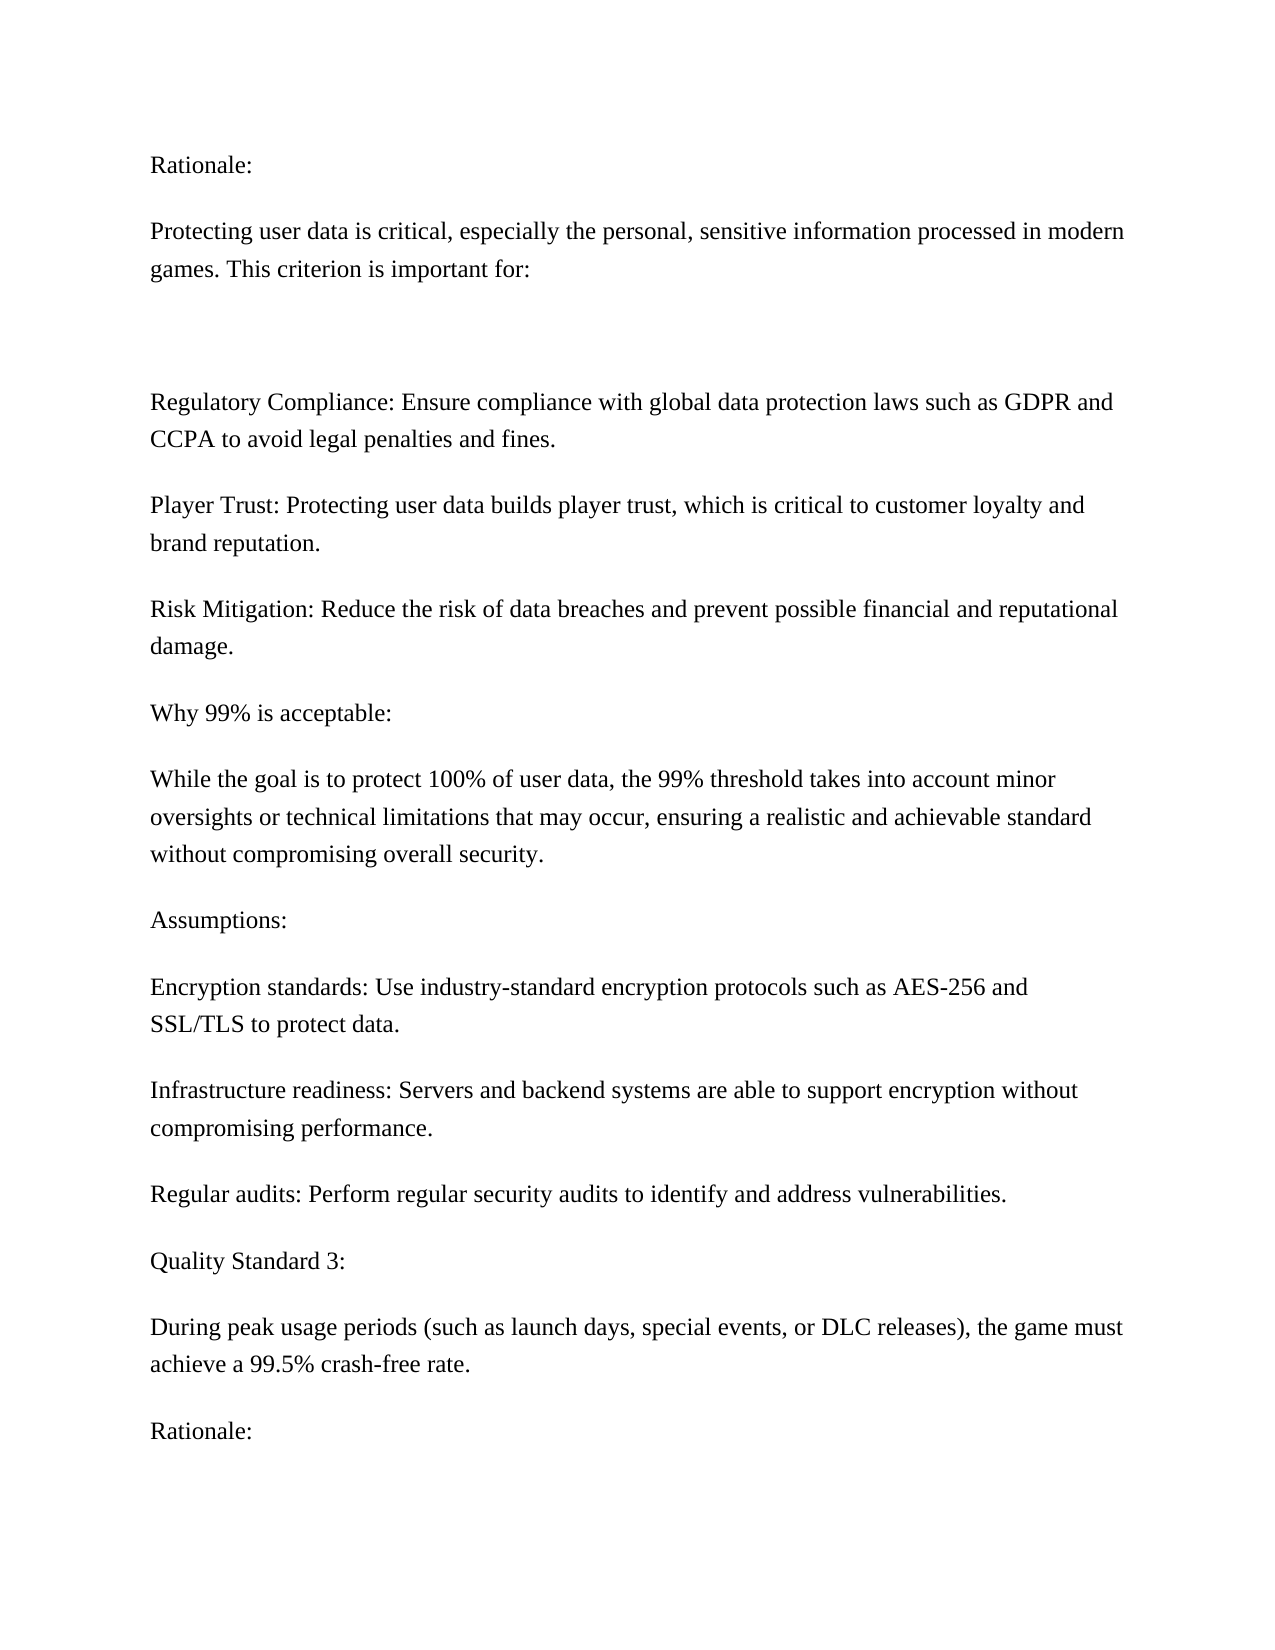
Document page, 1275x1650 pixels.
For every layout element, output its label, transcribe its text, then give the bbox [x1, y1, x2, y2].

list Assumptions: [150, 905, 1125, 934]
list Quality Standard 3: [150, 1246, 1125, 1274]
list During peak usage periods (such as launch days, special events, or DLC releases), the game must achieve a 99.5% crash-free rate. [150, 1312, 1125, 1378]
list Infrastructure readiness: Servers and backend systems are able to support encryption without compromising performance. [150, 1076, 1125, 1142]
list While the goal is to protect 100% of user data, the 99% threshold takes into account minor oversights or technical limitations that may occur, ensuring a realistic and achievable standard without compromising overall security. [150, 764, 1125, 868]
list Rationale: [150, 150, 1125, 179]
list Player Trust: Protecting user data builds player trust, which is critical to customer loyalty and brand reputation. [150, 490, 1125, 556]
list Encryption standards: Use industry-standard encryption protocols such as AES-256 and SSL/TLS to protect data. [150, 972, 1125, 1038]
list Why 99% is acceptable: [150, 698, 1125, 727]
list Regulatory Compliance: Ensure compliance with global data protection laws such as GDPR and CCPA to avoid legal penalties and fines. [150, 387, 1125, 453]
list Rationale: [150, 1416, 1125, 1445]
list Risk Mitigation: Reduce the risk of data breaches and prevent possible financial and reputational damage. [150, 594, 1125, 660]
list Regular audits: Perform regular security audits to identify and address vulnerabilities. [150, 1179, 1125, 1208]
list Protecting user data is critical, especially the personal, sensitive information processed in modern games. This criterion is important for: [150, 216, 1125, 282]
